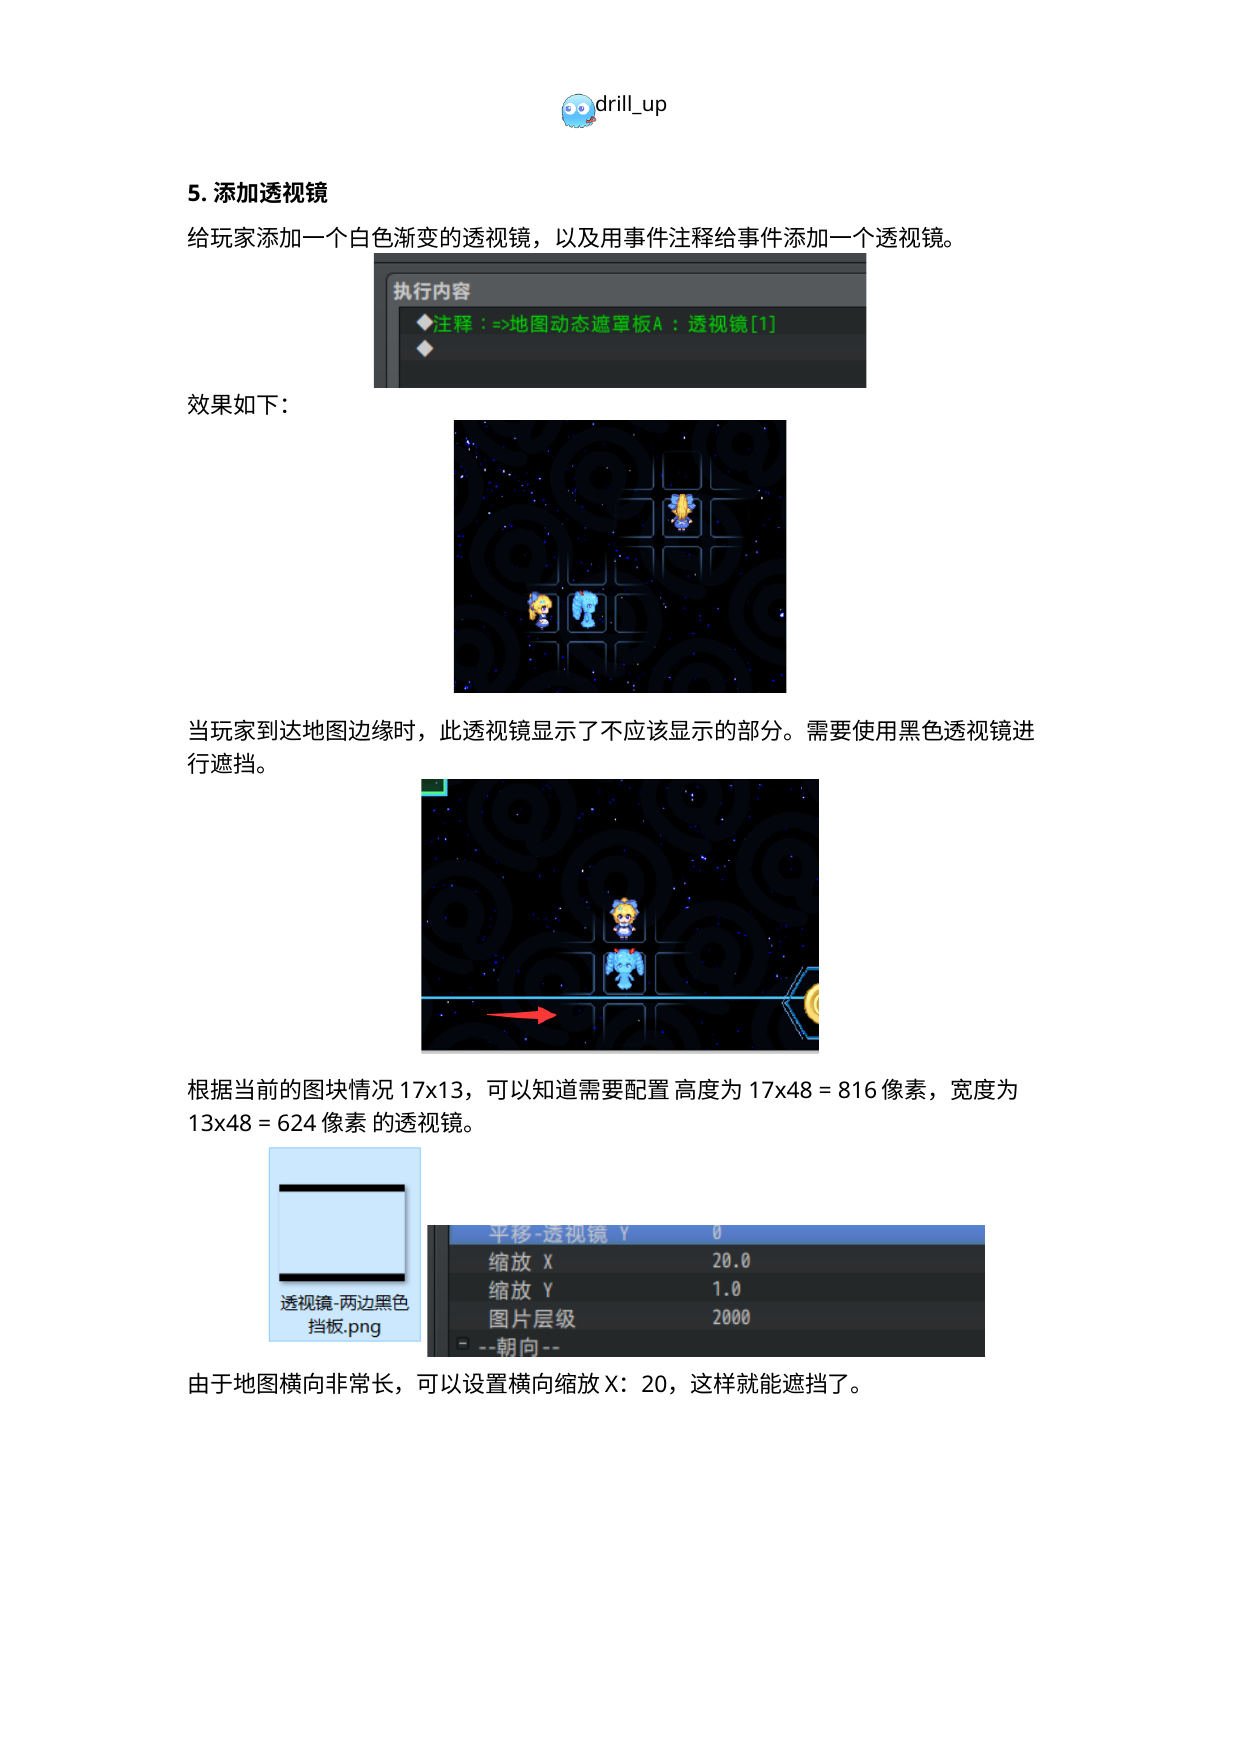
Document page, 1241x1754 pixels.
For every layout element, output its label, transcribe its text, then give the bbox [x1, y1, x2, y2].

picture [556, 88, 597, 130]
picture [255, 1138, 985, 1357]
text 由于地图横向非常长，可以设置横向缩放X：20，这样就能遮挡了。 [187, 1366, 1053, 1399]
picture [421, 779, 819, 1054]
text 效果如下： [187, 387, 1053, 421]
subtitle 5. 添加透视镜 [187, 174, 1053, 208]
text 当玩家到达地图边缘时，此透视镜显示了不应该显示的部分。需要使用黑色透视镜进行遮挡。 [187, 713, 1053, 779]
picture [453, 420, 787, 693]
picture [373, 253, 867, 388]
text 给玩家添加一个白色渐变的透视镜，以及用事件注释给事件添加一个透视镜。 [187, 220, 1053, 253]
text 根据当前的图块情况 17x13，可以知道需要配置 高度为17x48 = 816像素，宽度为13x48 = 624像素 的透视镜。 [187, 1072, 1053, 1139]
